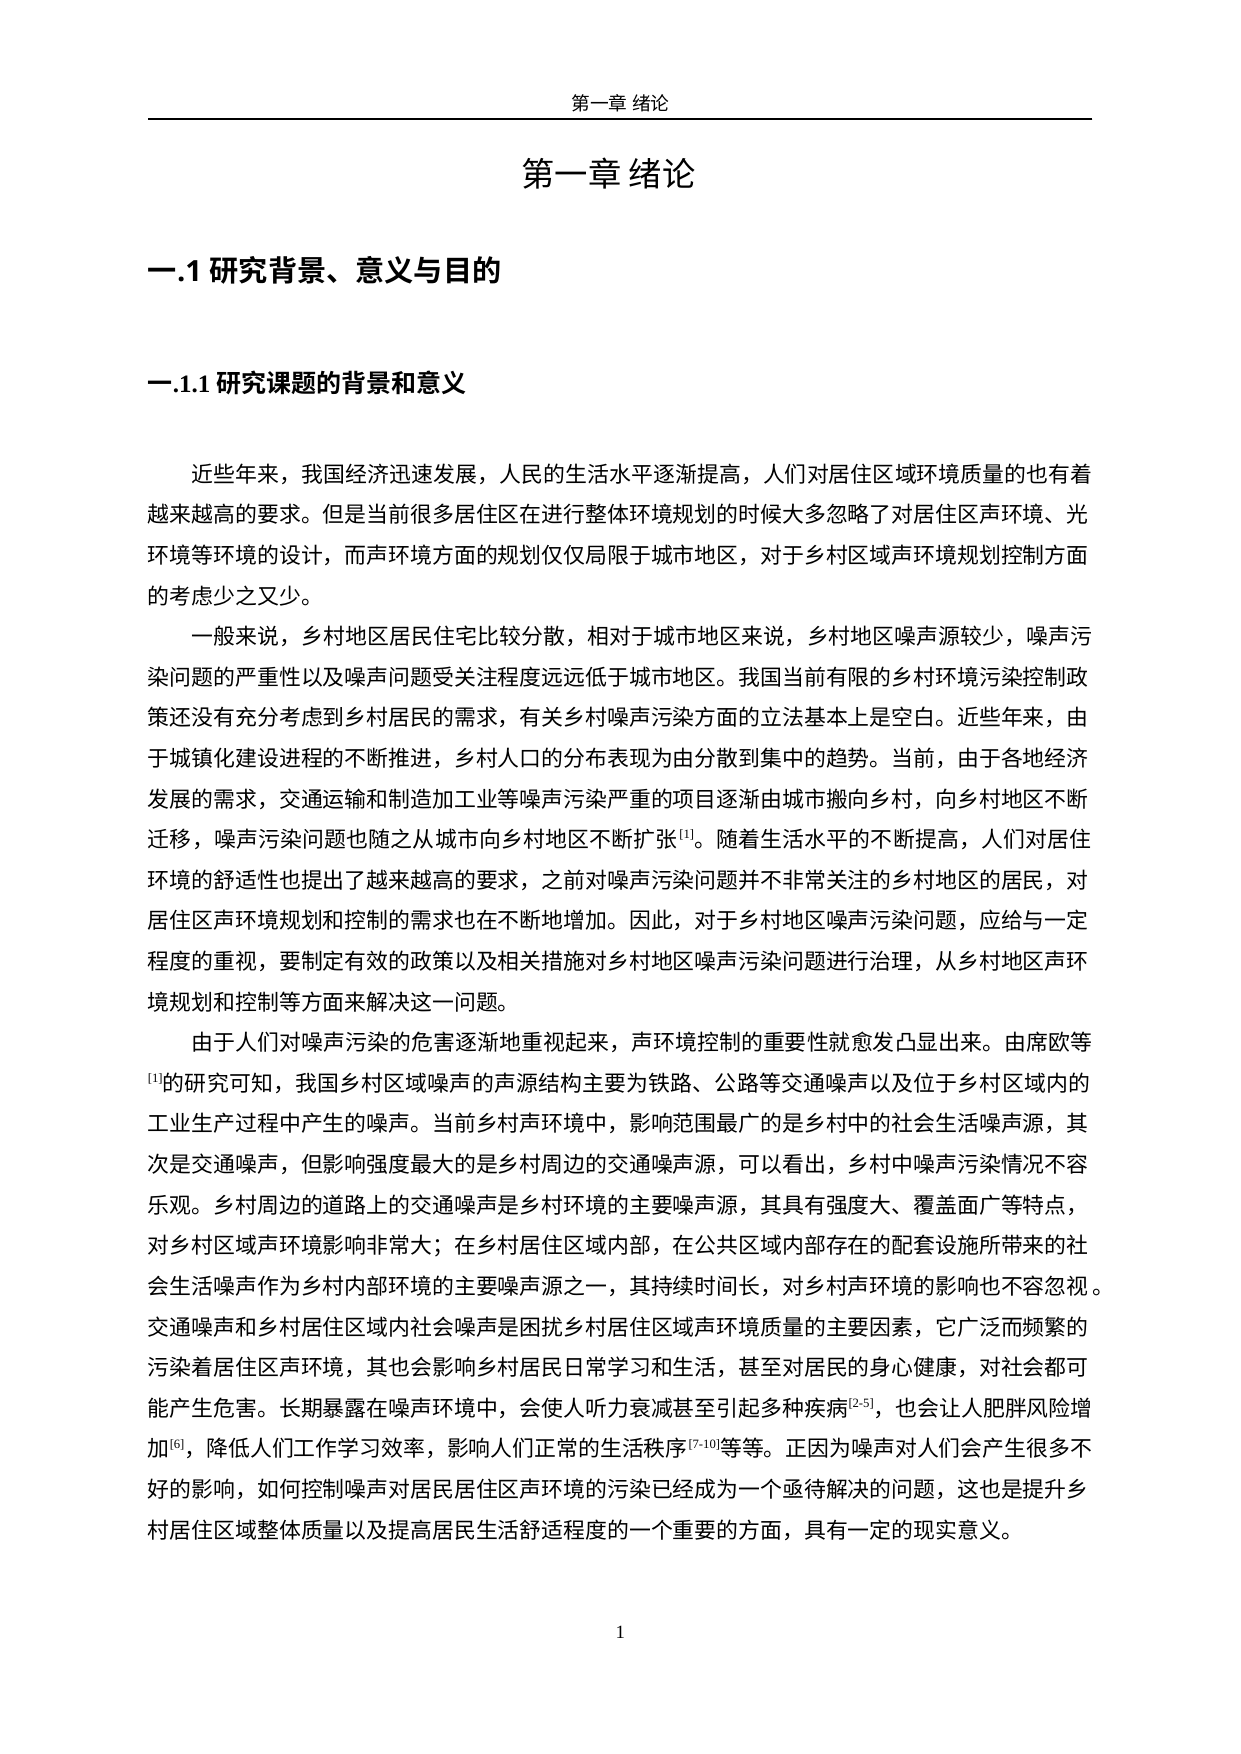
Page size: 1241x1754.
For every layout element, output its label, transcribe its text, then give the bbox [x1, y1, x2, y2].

text 由于人们对噪声污染的危害逐渐地重视起来，声环境控制的重要性就愈发凸显出来。由席欧等[1]的研究可知，我国乡村区域噪声的声源结构主要为铁路、公路等交通噪声以及位于乡村区域内的工业生产过程中产生的噪声。当前乡村声环境中，影响范围最广的是乡村中的社会生活噪声源，其次是交通噪声，但影响强度最大的是乡村周边的交通噪声源，可以看出，乡村中噪声污染情况不容乐观。乡村周边的道路上的交通噪声是乡村环境的主要噪声源，其具有强度大、覆盖面广等特点，对乡村区域声环境影响非常大；在乡村居住区域内部，在公共区域内部存在的配套设施所带来的社会生活噪声作为乡村内部环境的主要噪声源之一，其持续时间长，对乡村声环境的影响也不容忽视。交通噪声和乡村居住区域内社会噪声是困扰乡村居住区域声环境质量的主要因素，它广泛而频繁的污染着居住区声环境，其也会影响乡村居民日常学习和生活，甚至对居民的身心健康，对社会都可能产生危害。长期暴露在噪声环境中，会使人听力衰减甚至引起多种疾病[2-5]，也会让人肥胖风险增加[6]，降低人们工作学习效率，影响人们正常的生活秩序[7-10]等等。正因为噪声对人们会产生很多不好的影响，如何控制噪声对居民居住区声环境的污染已经成为一个亟待解决的问题，这也是提升乡村居住区域整体质量以及提高居民生活舒适程度的一个重要的方面，具有一定的现实意义。 [148, 1025, 1092, 1545]
text 研究背景、意义与目的 [148, 237, 1092, 302]
text 近些年来，我国经济迅速发展，人民的生活水平逐渐提高，人们对居住区域环境质量的也有着越来越高的要求。但是当前很多居住区在进行整体环境规划的时候大多忽略了对居住区声环境、光环境等环境的设计，而声环境方面的规划仅仅局限于城市地区，对于乡村区域声环境规划控制方面的考虑少之又少。 [148, 456, 1092, 611]
text 研究课题的背景和意义 [148, 349, 1092, 414]
text 绪论 [148, 139, 1092, 204]
text 一般来说，乡村地区居民住宅比较分散，相对于城市地区来说，乡村地区噪声源较少，噪声污染问题的严重性以及噪声问题受关注程度远远低于城市地区。我国当前有限的乡村环境污染控制政策还没有充分考虑到乡村居民的需求，有关乡村噪声污染方面的立法基本上是空白。近些年来，由于城镇化建设进程的不断推进，乡村人口的分布表现为由分散到集中的趋势。当前，由于各地经济发展的需求，交通运输和制造加工业等噪声污染严重的项目逐渐由城市搬向乡村，向乡村地区不断迁移，噪声污染问题也随之从城市向乡村地区不断扩张[1]。随着生活水平的不断提高，人们对居住环境的舒适性也提出了越来越高的要求，之前对噪声污染问题并不非常关注的乡村地区的居民，对居住区声环境规划和控制的需求也在不断地增加。因此，对于乡村地区噪声污染问题，应给与一定程度的重视，要制定有效的政策以及相关措施对乡村地区噪声污染问题进行治理，从乡村地区声环境规划和控制等方面来解决这一问题。 [148, 619, 1092, 1017]
